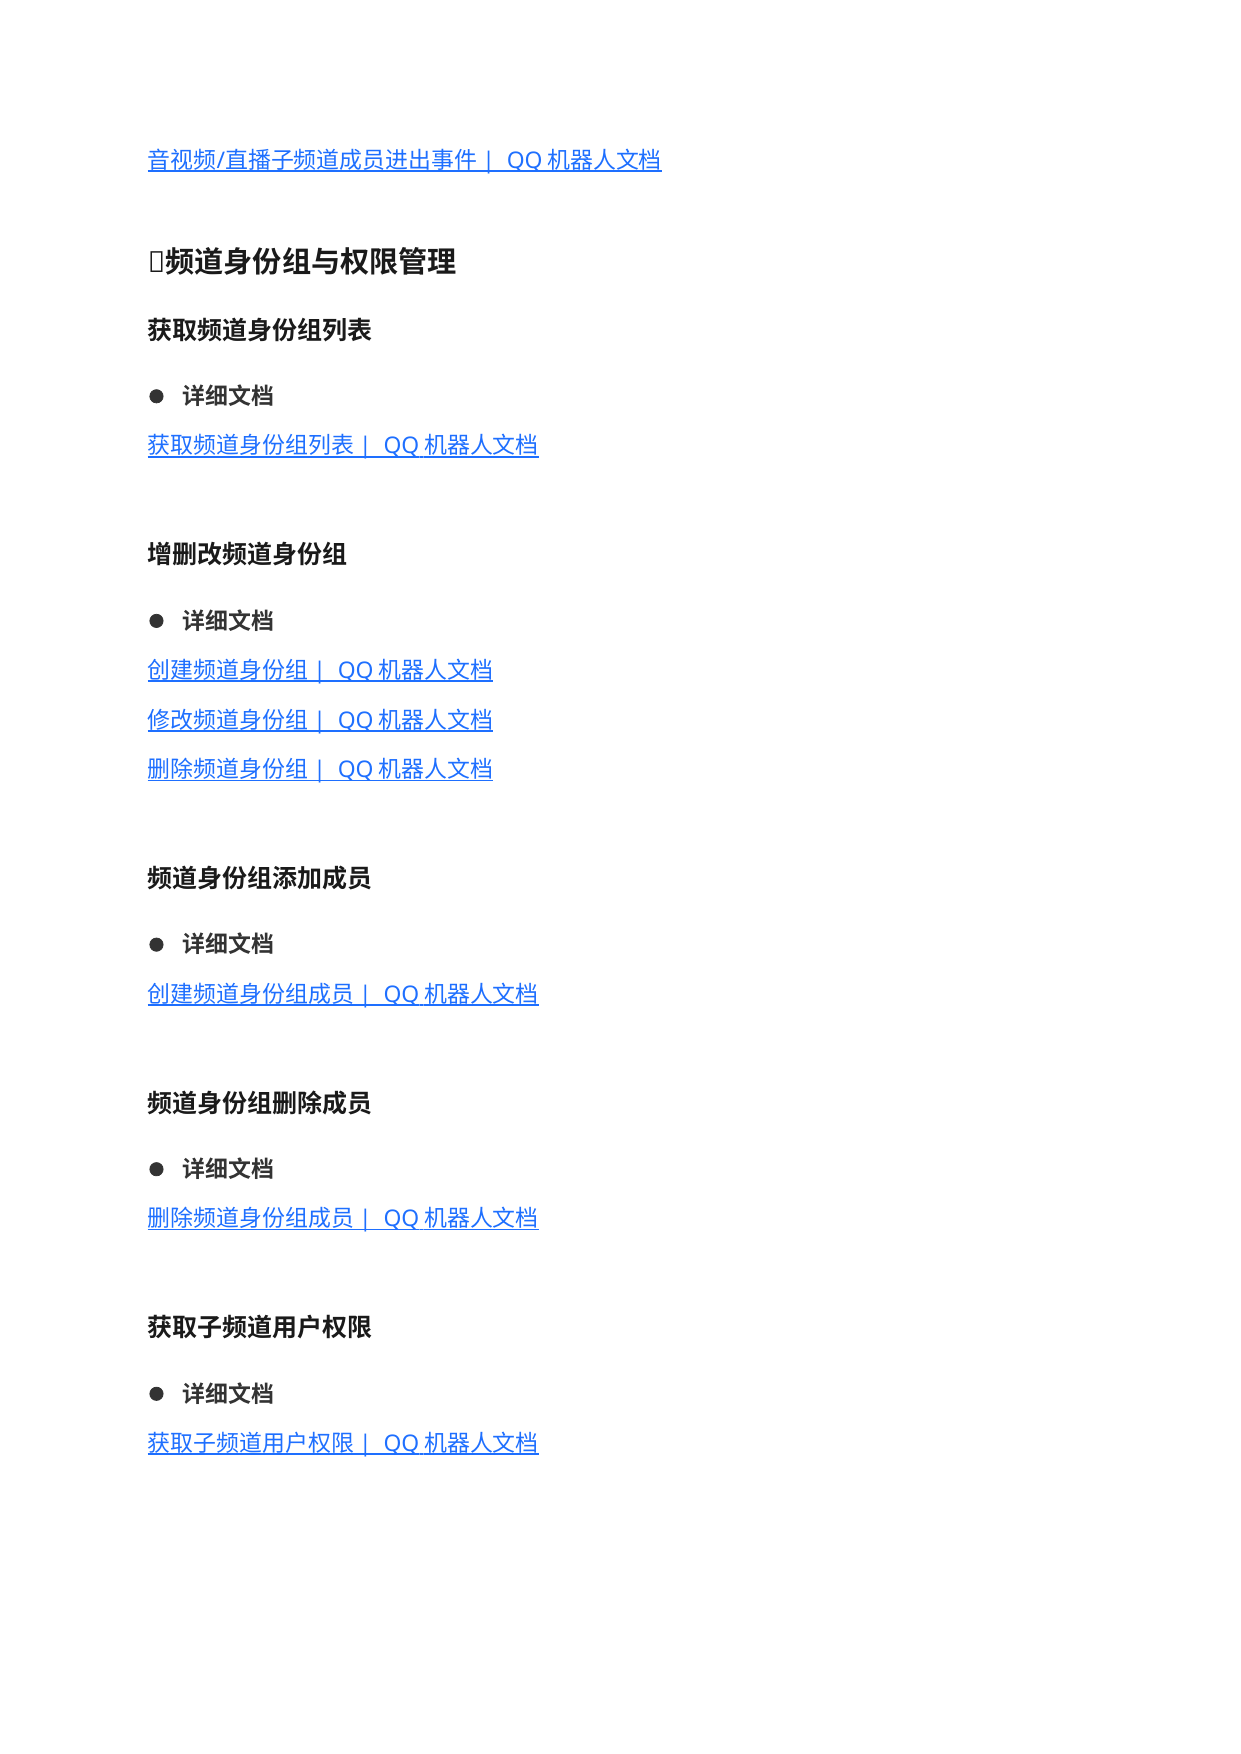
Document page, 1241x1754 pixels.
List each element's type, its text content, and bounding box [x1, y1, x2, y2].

text 创建频道身份组 | QQ机器人文档 [148, 652, 1093, 685]
subtitle 获取子频道用户权限 [148, 1308, 1093, 1344]
subtitle ✅频道身份组与权限管理 [148, 238, 1093, 281]
text 创建频道身份组成员 | QQ机器人文档 [148, 976, 1093, 1009]
subtitle 增删改频道身份组 [148, 535, 1093, 571]
text 音视频/直播子频道成员进出事件 | QQ机器人文档 [148, 142, 1093, 175]
text 删除频道身份组成员 | QQ机器人文档 [148, 1200, 1093, 1234]
subtitle 频道身份组添加成员 [148, 858, 1093, 895]
list 详细文档 [148, 603, 1093, 636]
subtitle 频道身份组删除成员 [148, 1083, 1093, 1119]
text 获取子频道用户权限 | QQ机器人文档 [148, 1425, 1093, 1458]
text 修改频道身份组 | QQ机器人文档 [148, 702, 1093, 735]
list 详细文档 [148, 378, 1093, 411]
list 详细文档 [148, 926, 1093, 959]
text 删除频道身份组 | QQ机器人文档 [148, 751, 1093, 784]
list 详细文档 [148, 1376, 1093, 1409]
subtitle 获取频道身份组列表 [148, 310, 1093, 346]
list 详细文档 [148, 1151, 1093, 1184]
text 获取频道身份组列表 | QQ机器人文档 [148, 427, 1093, 461]
